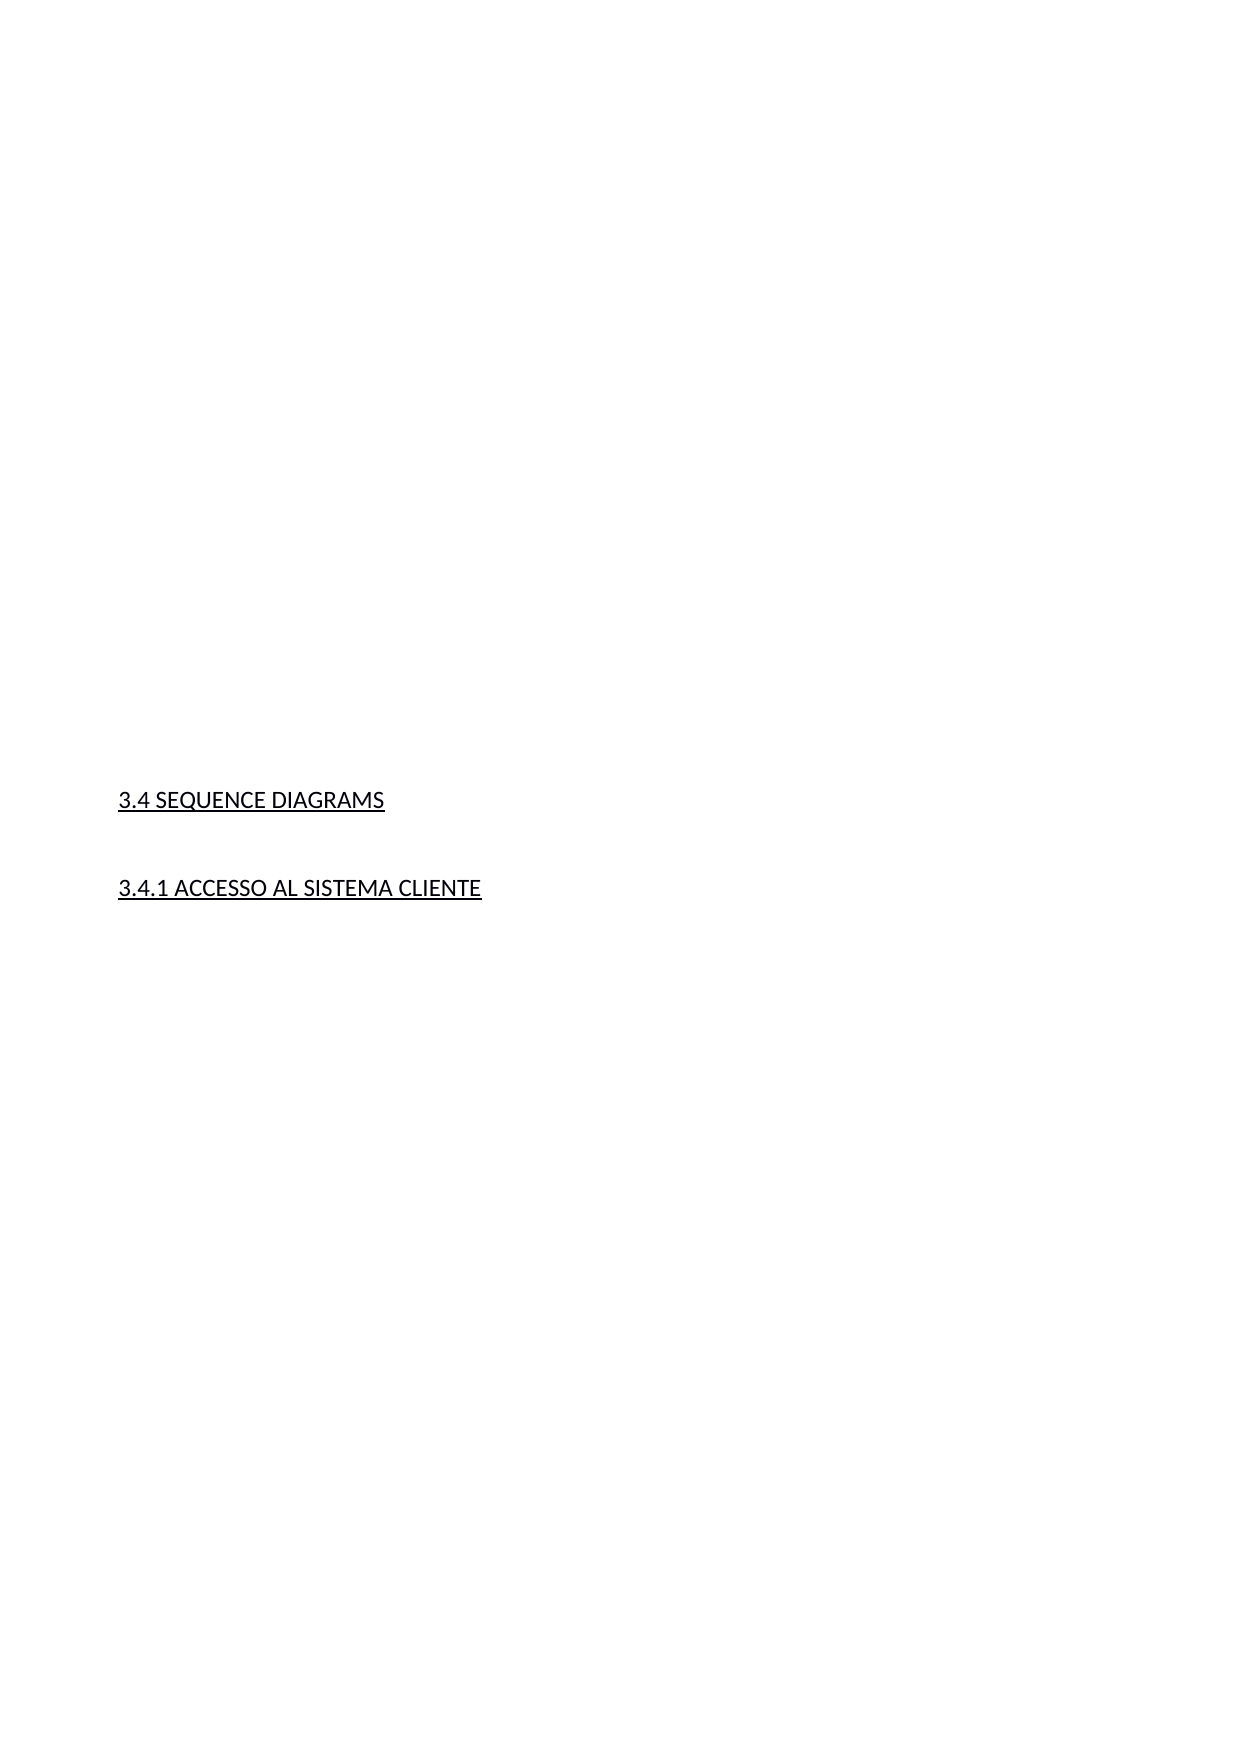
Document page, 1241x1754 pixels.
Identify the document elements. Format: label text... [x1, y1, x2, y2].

text 3.4.1 ACCESSO AL SISTEMA CLIENTE [118, 872, 1122, 902]
text 3.4 SEQUENCE DIAGRAMS [118, 784, 1122, 814]
